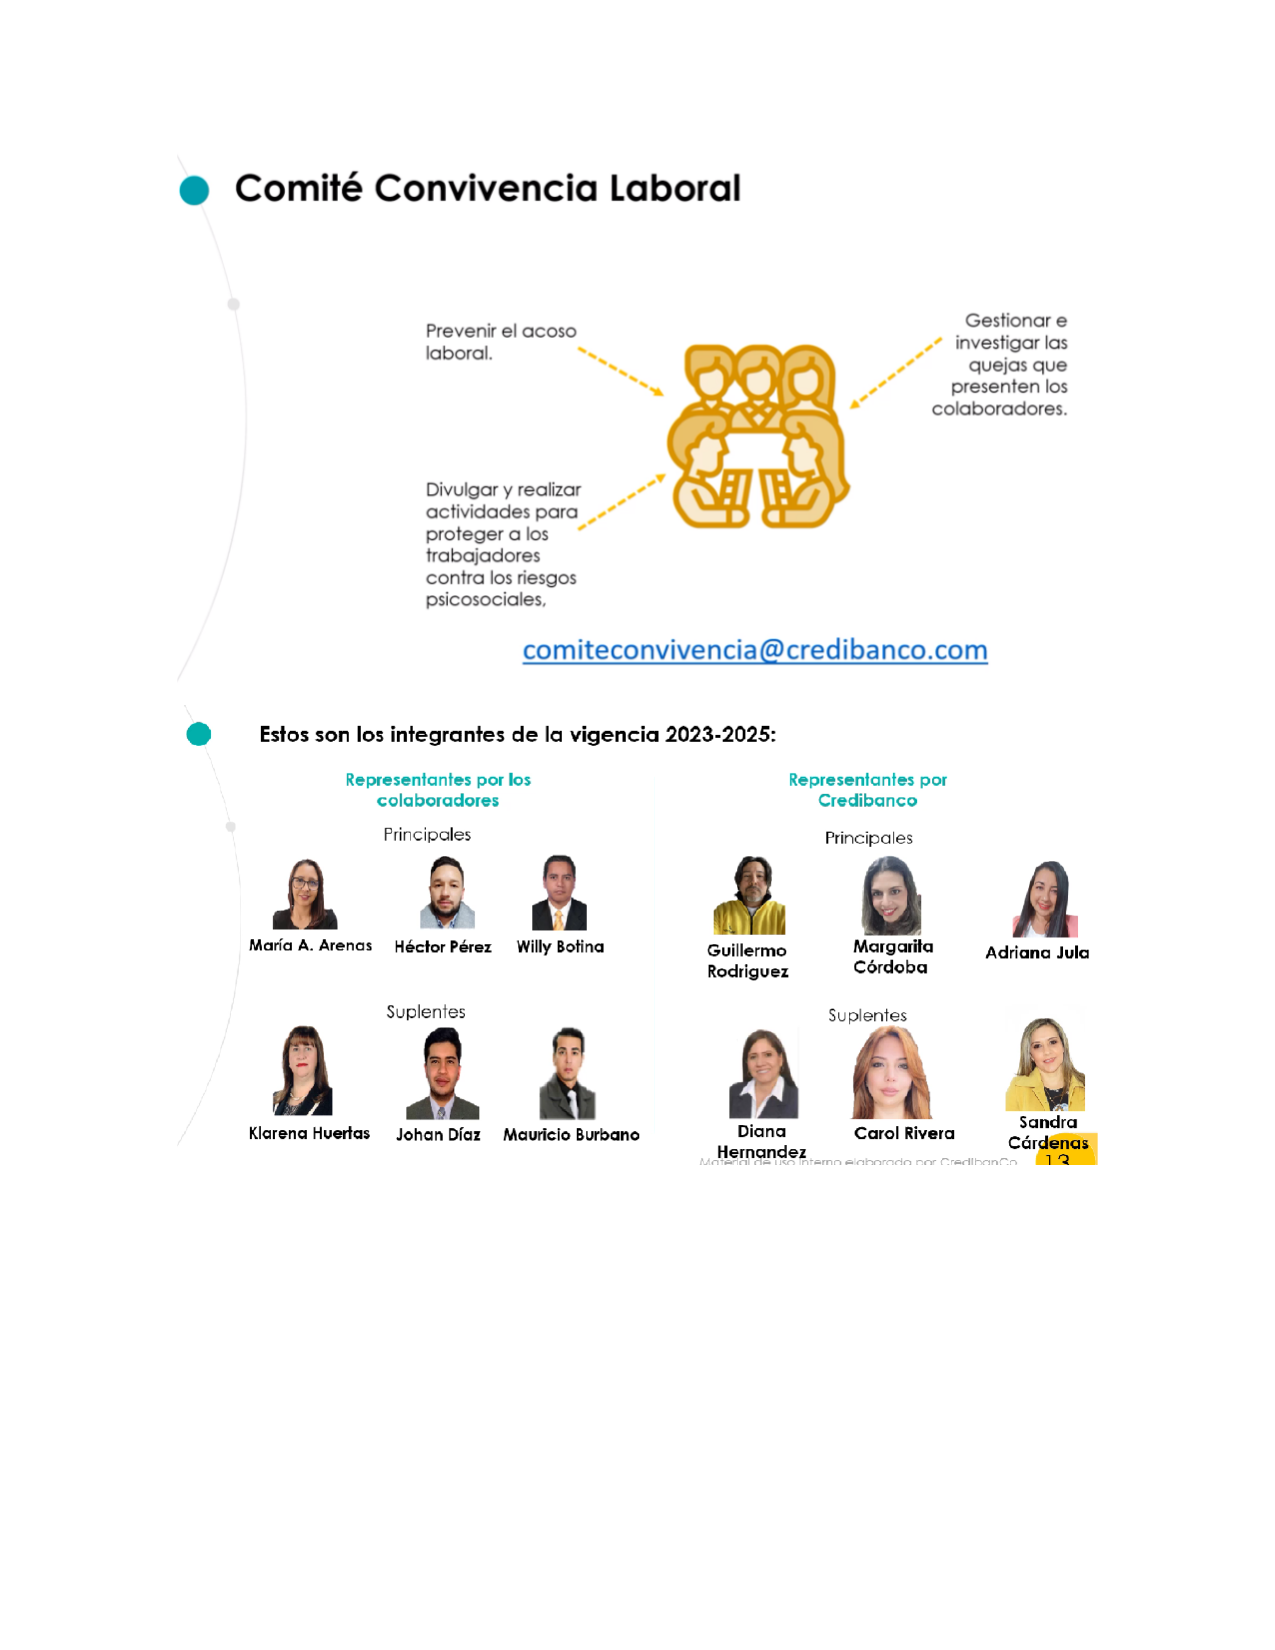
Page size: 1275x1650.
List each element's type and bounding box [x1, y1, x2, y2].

picture [177, 147, 1098, 687]
picture [177, 705, 1098, 1165]
